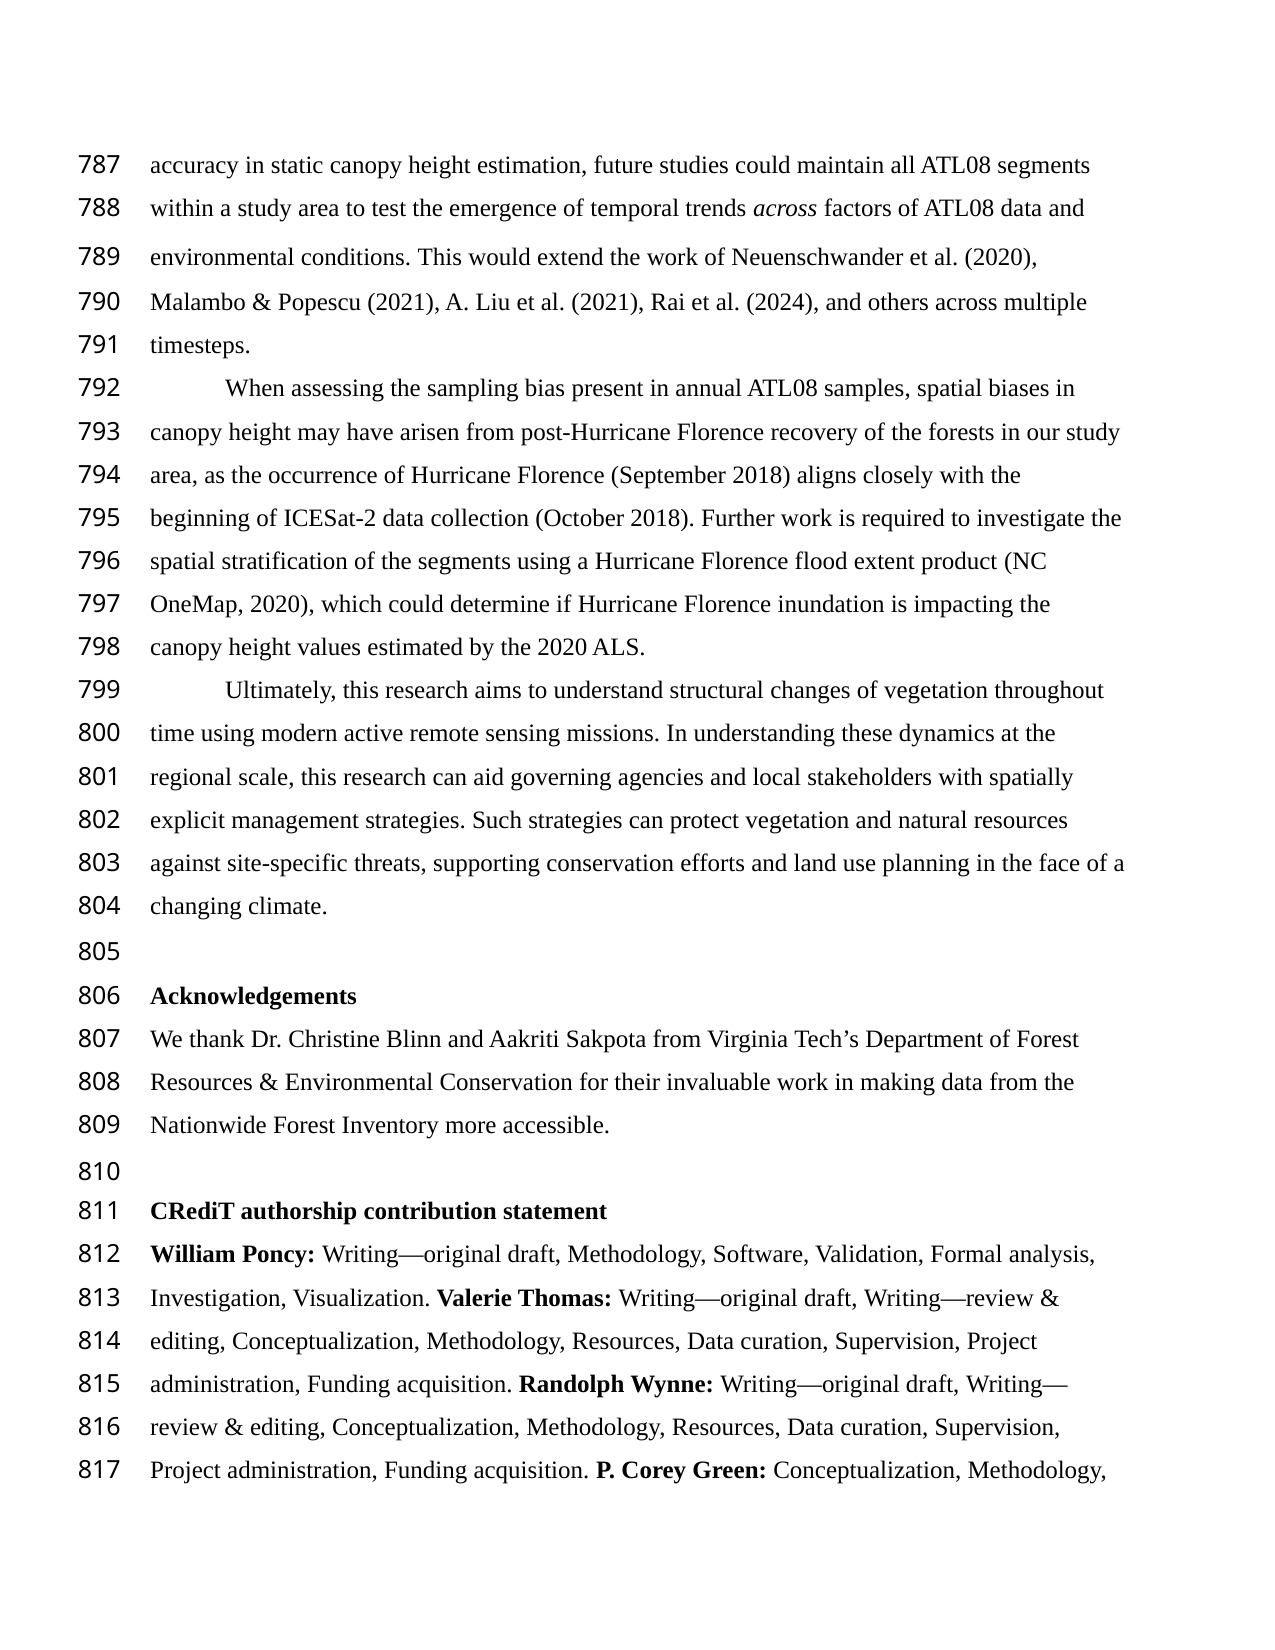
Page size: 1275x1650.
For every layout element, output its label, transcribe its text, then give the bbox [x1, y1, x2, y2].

text We thank Dr. Christine Blinn and Aakriti Sakpota from Virginia Tech’s Department of Forest Resources & Environmental Conservation for their invaluable work in making data from the Nationwide Forest Inventory more accessible. [150, 1024, 1125, 1139]
text CRediT authorship contribution statement [150, 1196, 1125, 1225]
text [150, 1239, 1125, 1484]
text Acknowledgements [150, 981, 1125, 1009]
text Ultimately, this research aims to understand structural changes of vegetation throughout time using modern active remote sensing missions. In understanding these dynamics at the regional scale, this research can aid governing agencies and local stakeholders with spatially explicit management strategies. Such strategies can protect vegetation and natural resources against site-specific threats, supporting conservation efforts and land use planning in the face of a changing climate. [150, 675, 1125, 920]
text When assessing the sampling bias present in annual ATL08 samples, spatial biases in canopy height may have arisen from post-Hurricane Florence recovery of the forests in our study area, as the occurrence of Hurricane Florence (September 2018) aligns closely with the beginning of ICESat-2 data collection (October 2018). Further work is required to investigate the spatial stratification of the segments using a Hurricane Florence flood extent product (NC OneMap, 2020), which could determine if Hurricane Florence inundation is impacting the canopy height values estimated by the 2020 ALS. [150, 373, 1125, 661]
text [150, 150, 1125, 359]
